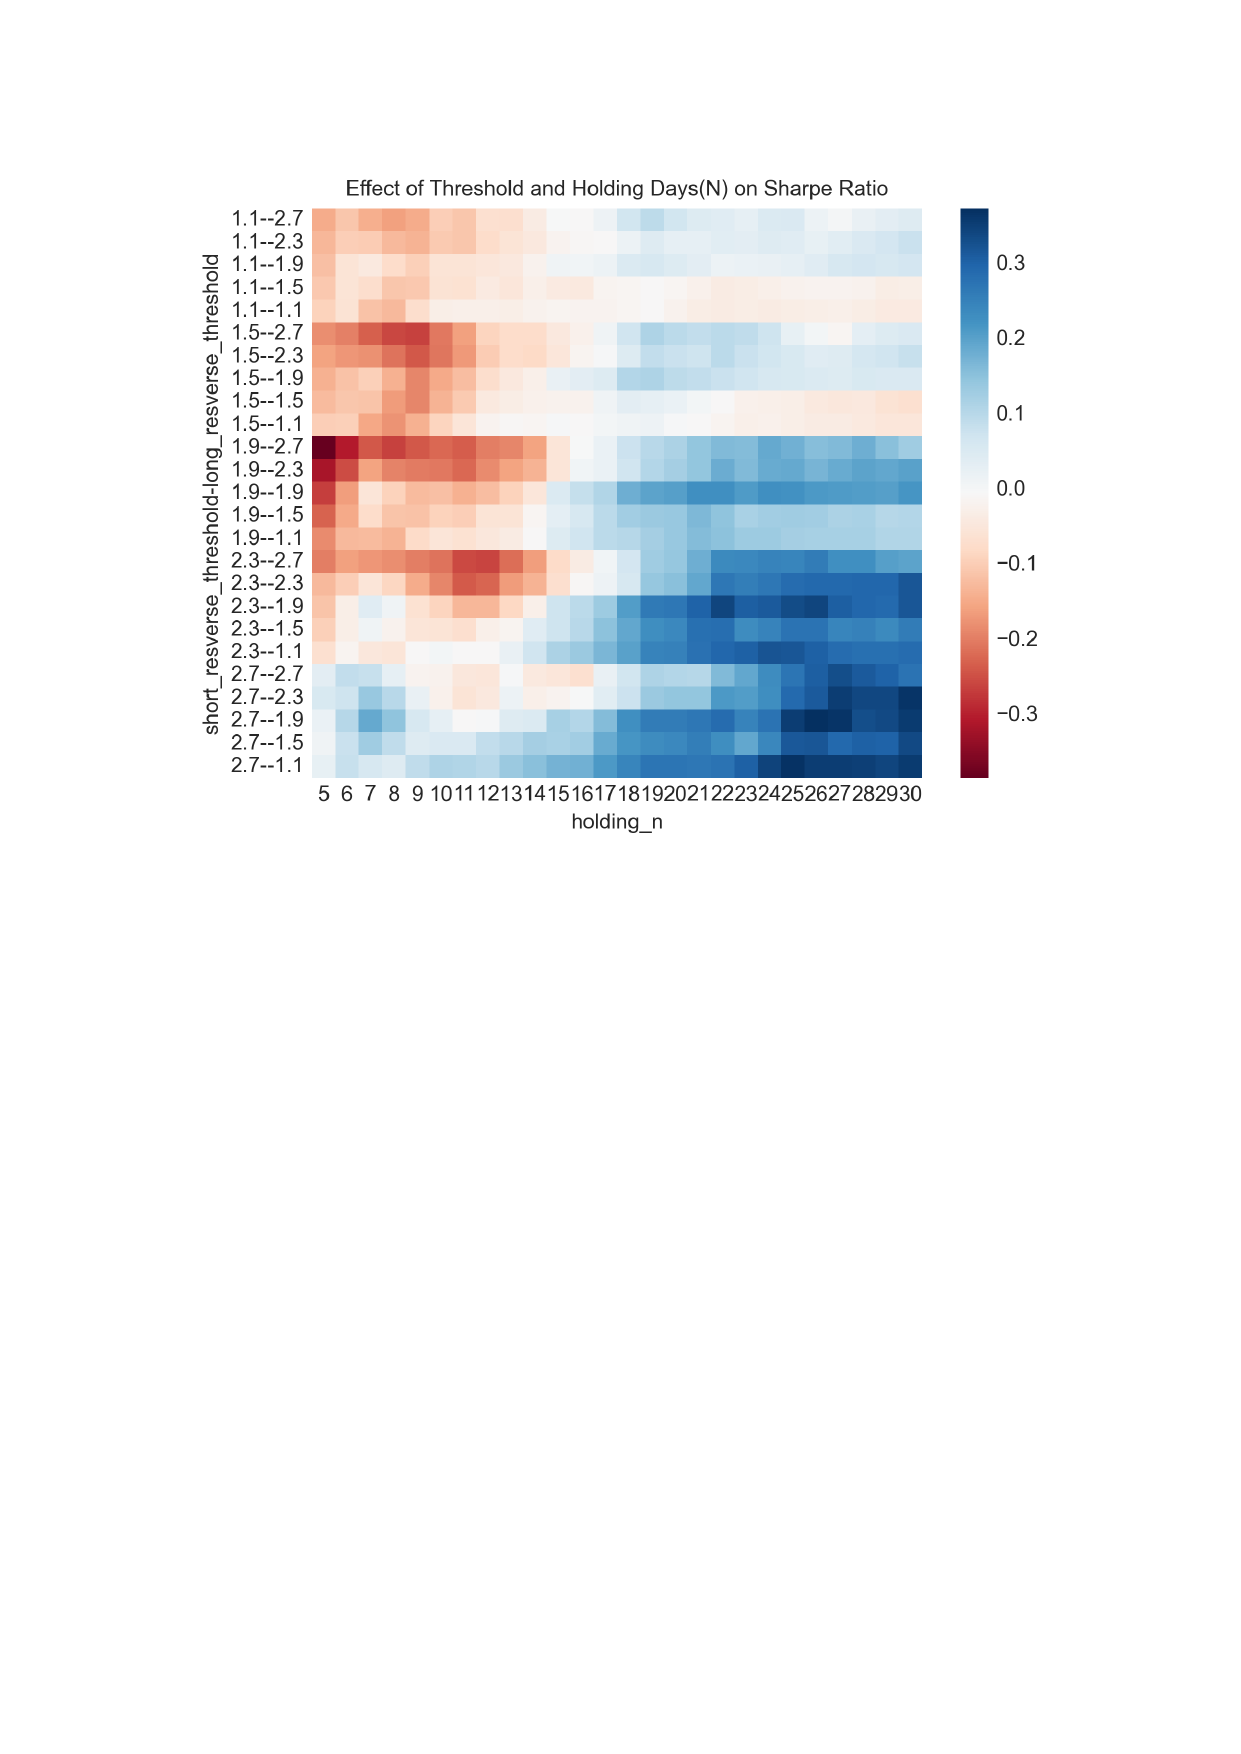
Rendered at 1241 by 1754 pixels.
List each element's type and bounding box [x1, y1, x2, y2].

picture [187, 164, 1053, 848]
